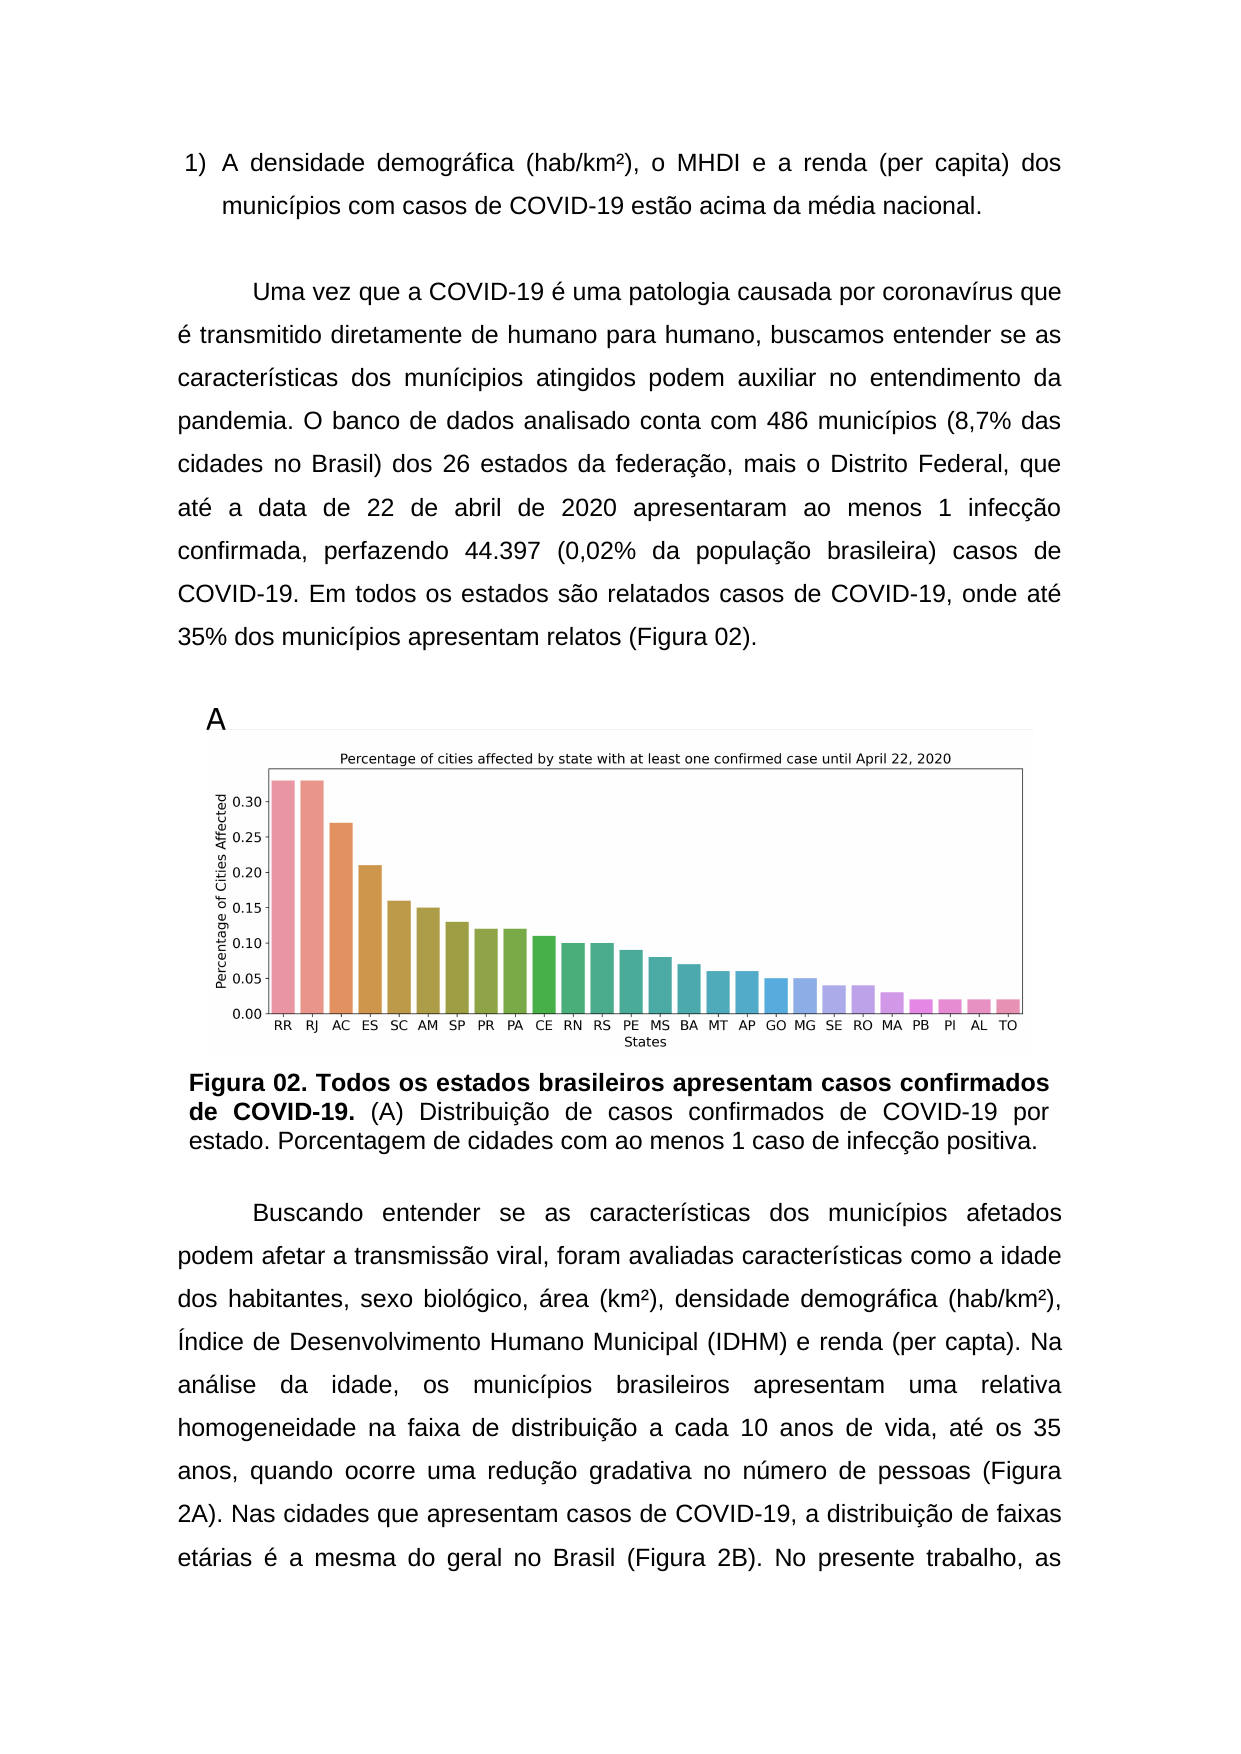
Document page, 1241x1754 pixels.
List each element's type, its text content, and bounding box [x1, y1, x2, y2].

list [177, 1197, 1063, 1571]
table_header [177, 708, 1062, 1068]
picture [206, 708, 1033, 1054]
list A densidade demográfica (hab/km²), o MHDI e a renda (per capita) dos municípios com casos de COVID-19 estão acima da média nacional. [184, 148, 1063, 219]
list Uma vez que a COVID-19 é uma patologia causada por coronavírus que é transmitido diretamente de humano para humano, buscamos entender se as características dos munícipios atingidos podem auxiliar no entendimento da pandemia. O banco de dados analisado conta com 486 municípios (8,7% das cidades no Brasil) dos 26 estados da federação, mais o Distrito Federal, que até a data de 22 de abril de 2020 apresentaram ao menos 1 infecção confirmada, perfazendo 44.397 (0,02% da população brasileira) casos de COVID-19. Em todos os estados são relatados casos de COVID-19, onde até 35% dos municípios apresentam relatos (Figura 02). [177, 277, 1063, 651]
table_cell Figura 02. Todos os estados brasileiros apresentam casos confirmados de COVID-19. (A) Distribuição de casos confirmados de COVID-19 por estado. Porcentagem de cidades com ao menos 1 caso de infecção positiva. [177, 1068, 1062, 1154]
